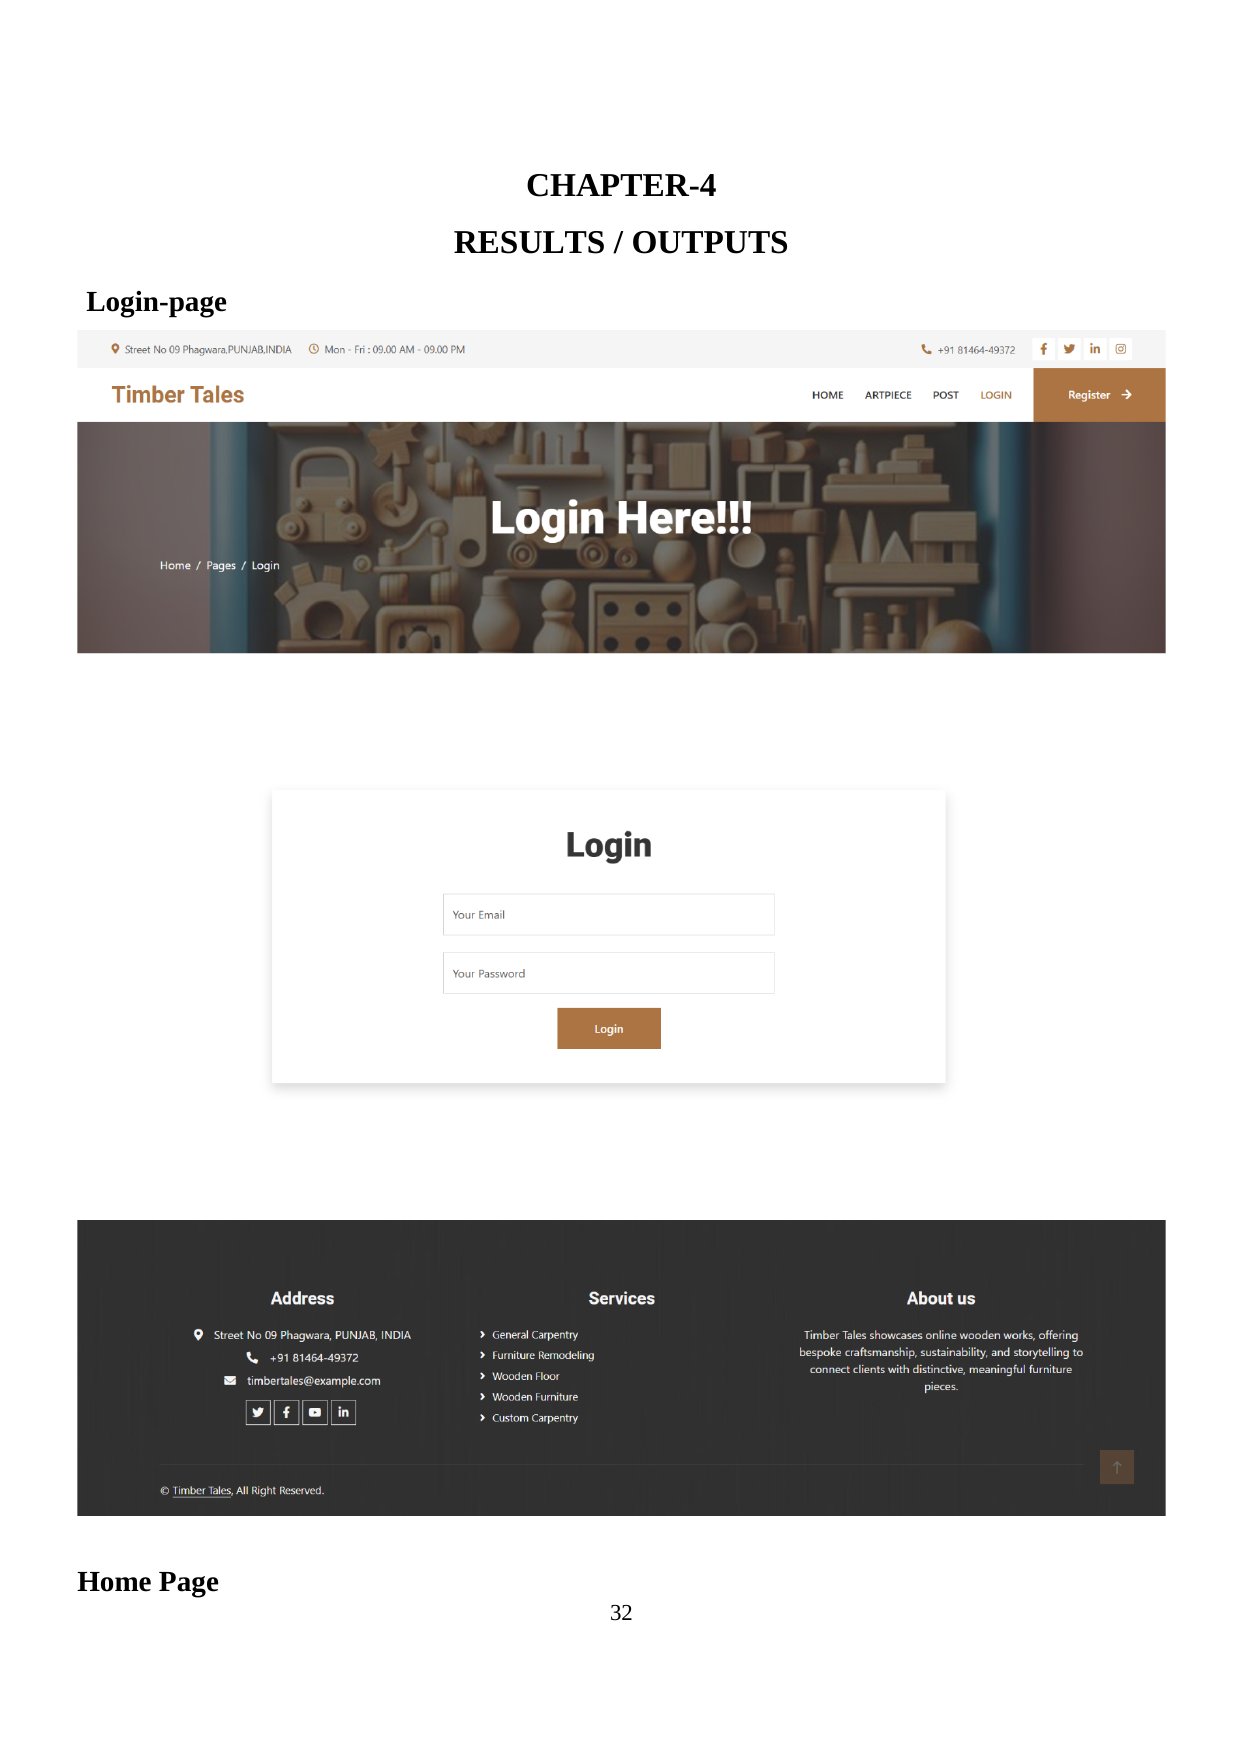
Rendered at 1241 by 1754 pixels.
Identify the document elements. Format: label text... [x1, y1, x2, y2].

text Home Page [77, 1564, 1146, 1597]
subtitle Login-page [86, 284, 1165, 318]
picture [77, 330, 1166, 1516]
text RESULTS / OUTPUTS [77, 222, 1165, 261]
text CHAPTER-4 [77, 165, 1165, 203]
